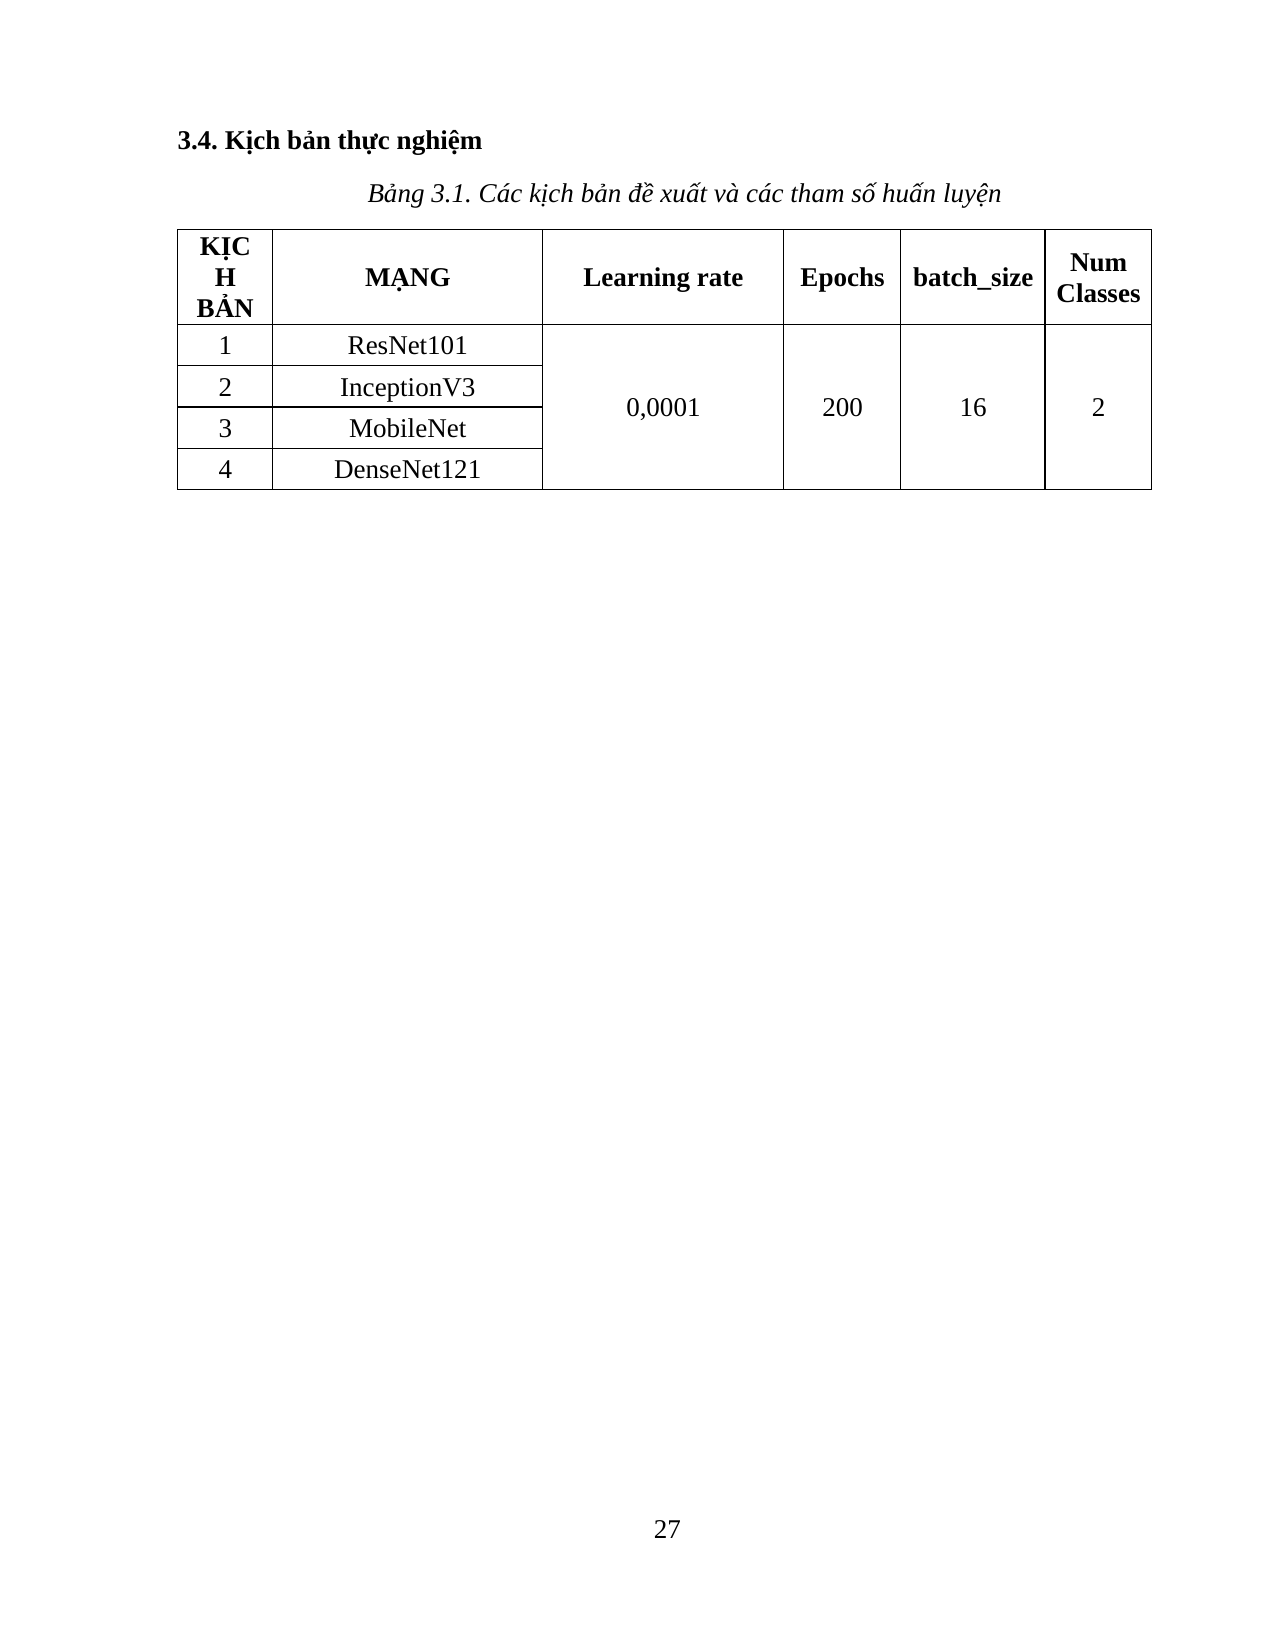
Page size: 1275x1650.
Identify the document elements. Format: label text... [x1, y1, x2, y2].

table_header Learning rate [543, 230, 783, 324]
table_cell InceptionV3 [273, 366, 542, 406]
table_cell 16 [901, 325, 1044, 489]
table_cell 4 [178, 449, 272, 489]
table_cell 2 [1046, 325, 1151, 489]
table_header Num Classes [1046, 230, 1151, 324]
table_cell MobileNet [273, 408, 542, 448]
table_header MẠNG [273, 230, 542, 324]
table_header batch_size [901, 230, 1044, 324]
table_cell 0,0001 [543, 325, 783, 489]
text Bảng 3.1. Các kịch bản đề xuất và các tham số huấn luyện [215, 177, 1157, 208]
table_cell 200 [784, 325, 900, 489]
table_header KỊCH BẢN [178, 230, 272, 324]
table_header Epochs [784, 230, 900, 324]
table_cell 2 [178, 366, 272, 406]
table_cell ResNet101 [273, 325, 542, 365]
table_cell DenseNet121 [273, 449, 542, 489]
table_cell 1 [178, 325, 272, 365]
table_cell 3 [178, 408, 272, 448]
subtitle Kịch bản thực nghiệm [177, 124, 1157, 156]
